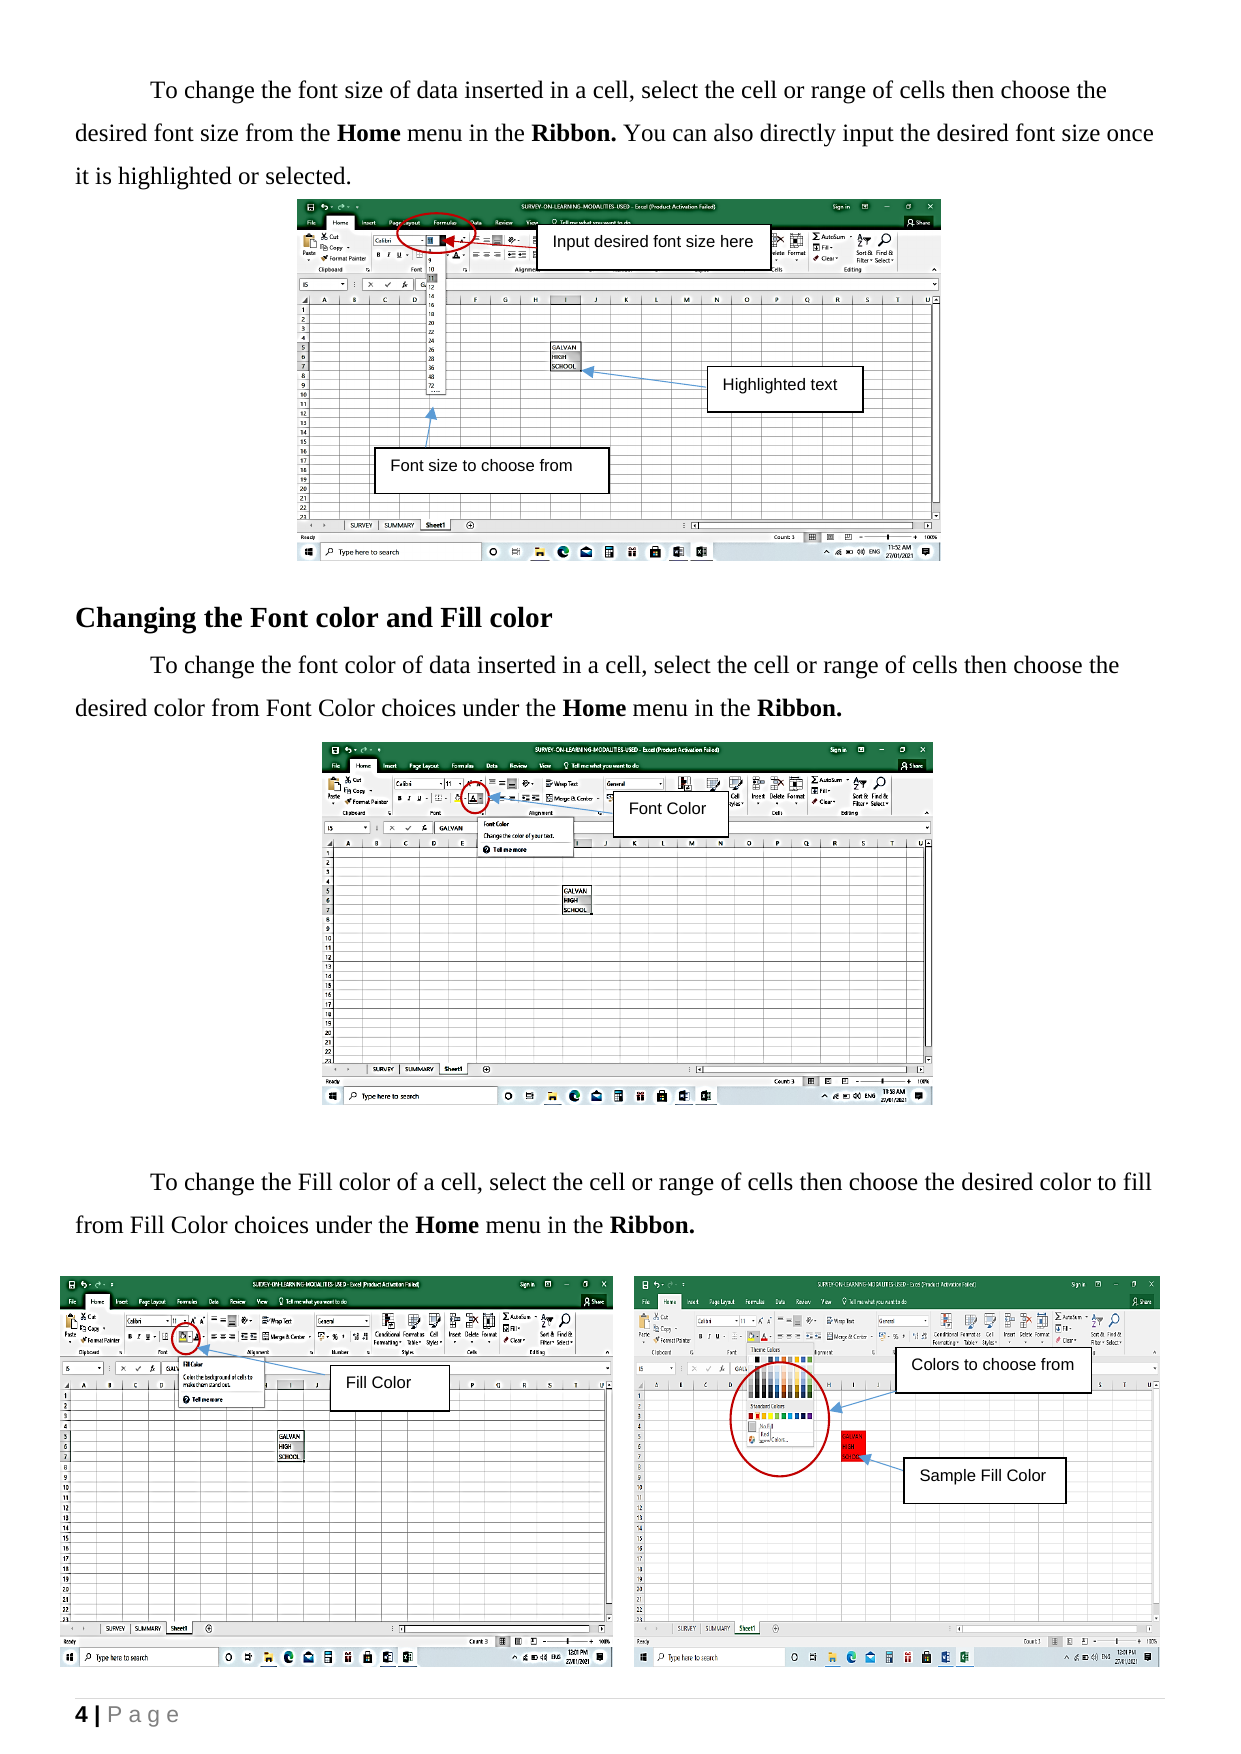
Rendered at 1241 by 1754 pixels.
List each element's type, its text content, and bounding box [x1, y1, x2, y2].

picture [60, 1276, 613, 1667]
text To change the Fill color of a cell, select the cell or range of cells then choose the desired color to fill from Fill Color choices under the Home menu in the Ribbon. [75, 1167, 1165, 1239]
text To change the font size of data inserted in a cell, select the cell or range of cells then choose the desired font size from the Home menu in the Ribbon. You can also directly input the desired font size once it is highlighted or selected. [75, 75, 1165, 190]
text To change the font color of data inserted in a cell, select the cell or range of cells then choose the desired color from Font Color choices under the Home menu in the Ribbon. [75, 650, 1165, 722]
picture [297, 199, 941, 561]
picture [322, 742, 933, 1105]
picture [634, 1276, 1160, 1667]
text Changing the Font color and Fill color [75, 600, 1165, 633]
